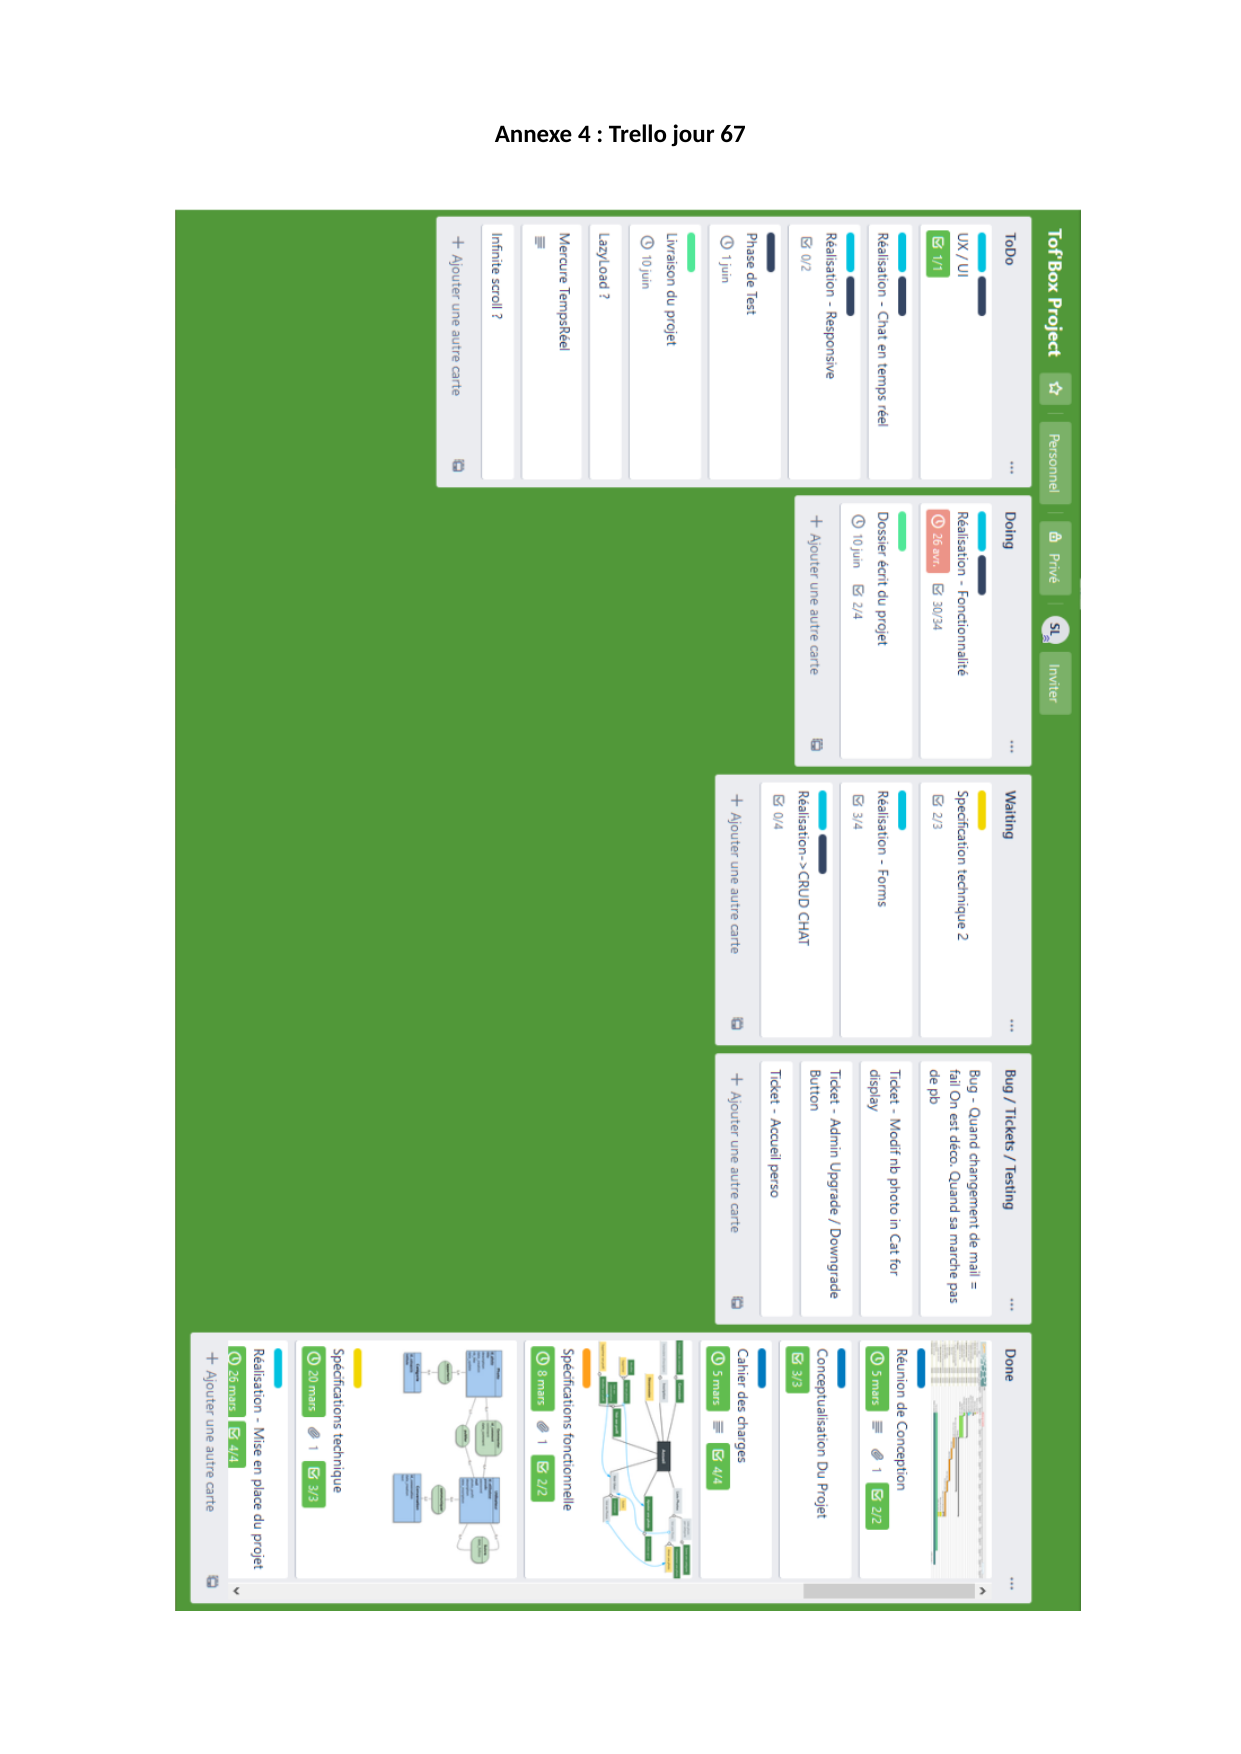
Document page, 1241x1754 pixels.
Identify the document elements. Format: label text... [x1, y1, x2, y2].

text Annexe 4 : Trello jour 67 [118, 118, 1122, 149]
picture [176, 211, 1081, 1610]
